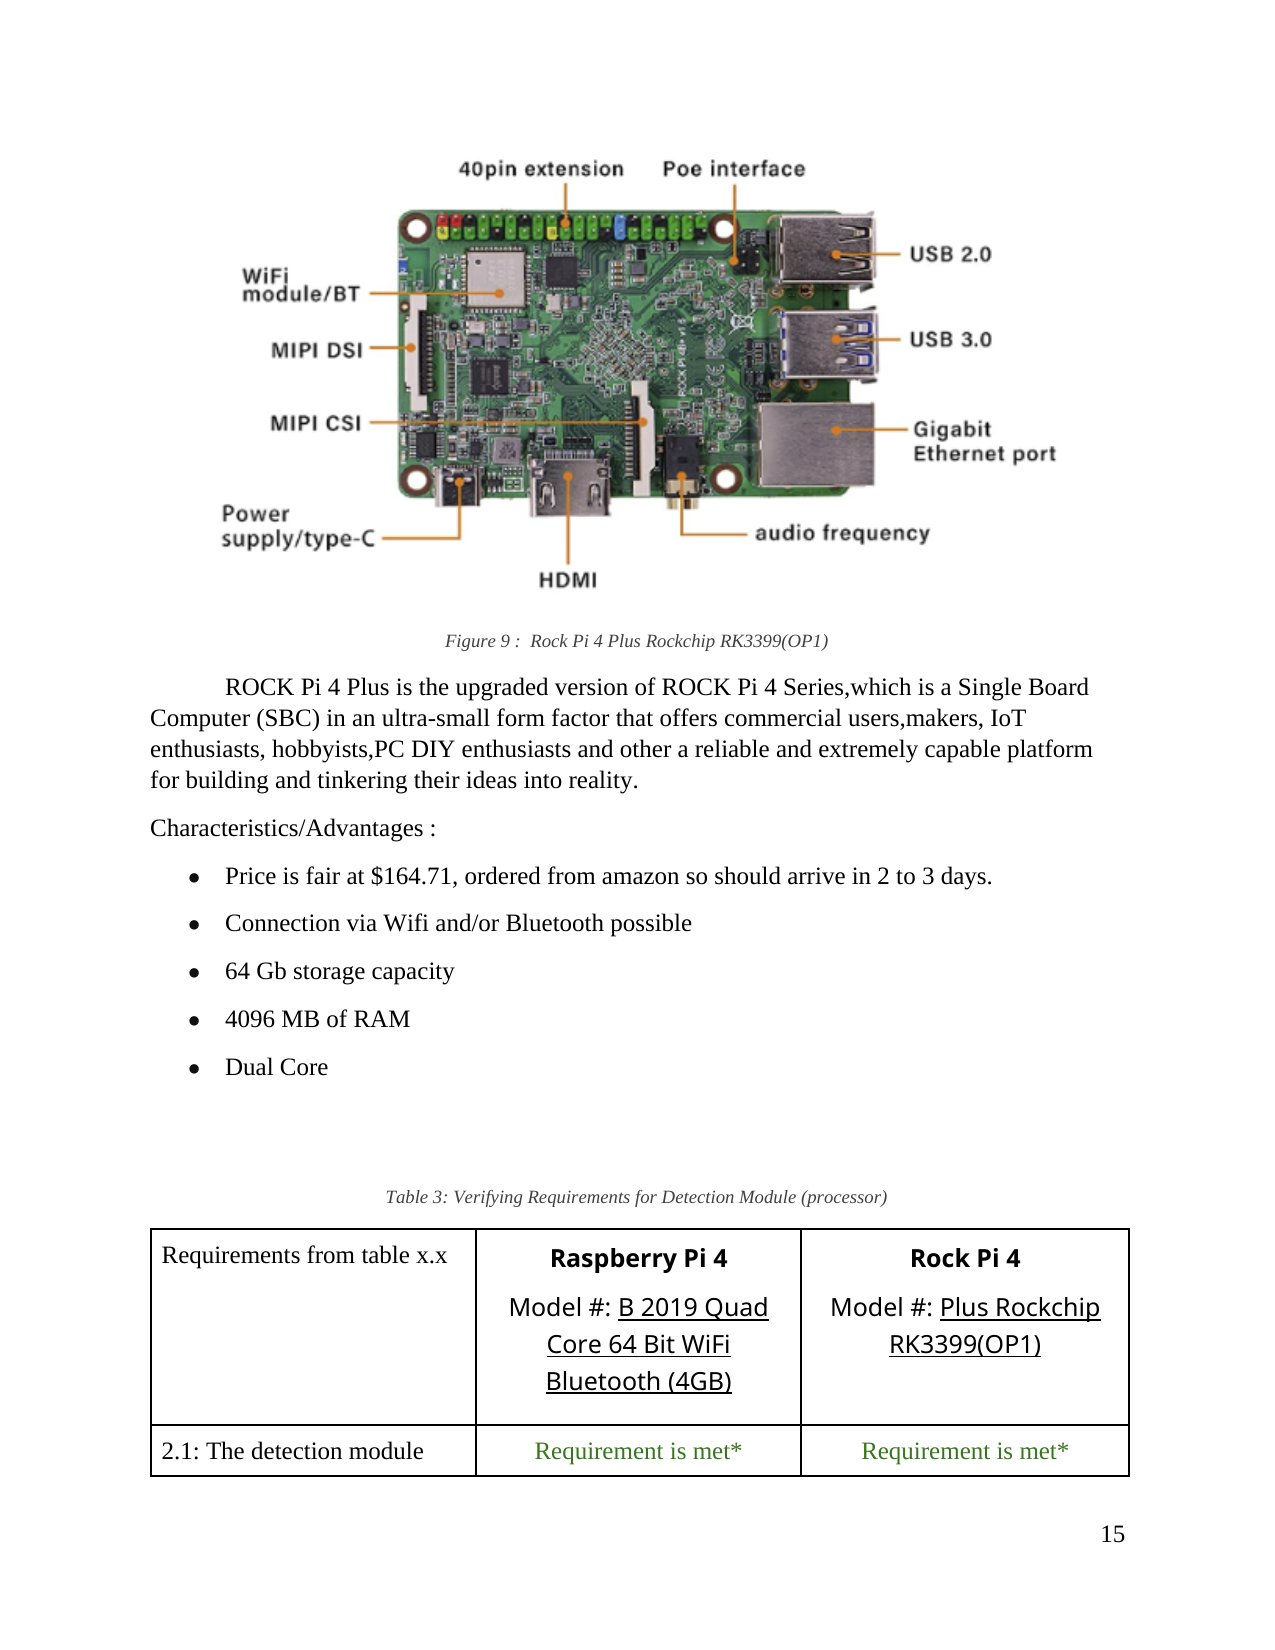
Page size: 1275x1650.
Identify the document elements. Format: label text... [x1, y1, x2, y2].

list 64 Gb storage capacity [187, 956, 1125, 985]
text Characteristics/Advantages : [150, 813, 1125, 842]
list Price is fair at $164.71, ordered from amazon so should arrive in 2 to 3 days. [187, 861, 1125, 889]
text Table 3: Verifying Requirements for Detection Module (processor) [150, 1186, 1125, 1207]
text ROCK Pi 4 Plus is the upgraded version of ROCK Pi 4 Series,which is a Single Board Computer (SBC) in an ultra-small form factor that offers commercial users,makers, IoT enthusiasts, hobbyists,PC DIY enthusiasts and other a reliable and extremely capable platform for building and tinkering their ideas into reality. [150, 672, 1125, 794]
text Figure 9 : Rock Pi 4 Plus Rockchip RK3399(OP1) [150, 630, 1125, 651]
table_header Requirements from table x.x [152, 1230, 475, 1423]
list Connection via Wifi and/or Bluetooth possible [187, 908, 1125, 937]
picture [202, 150, 1073, 611]
table_header Rock Pi 4 Model #: Plus Rockchip RK3399(OP1) [802, 1230, 1128, 1423]
table_header Raspberry Pi 4 Model #: B 2019 Quad Core 64 Bit WiFi Bluetooth (4GB) [477, 1230, 800, 1423]
list 4096 MB of RAM [187, 1004, 1125, 1033]
list Dual Core [187, 1052, 1125, 1080]
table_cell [152, 1426, 475, 1475]
table_cell Requirement is met* [802, 1426, 1128, 1475]
table_cell Requirement is met* [477, 1426, 800, 1475]
